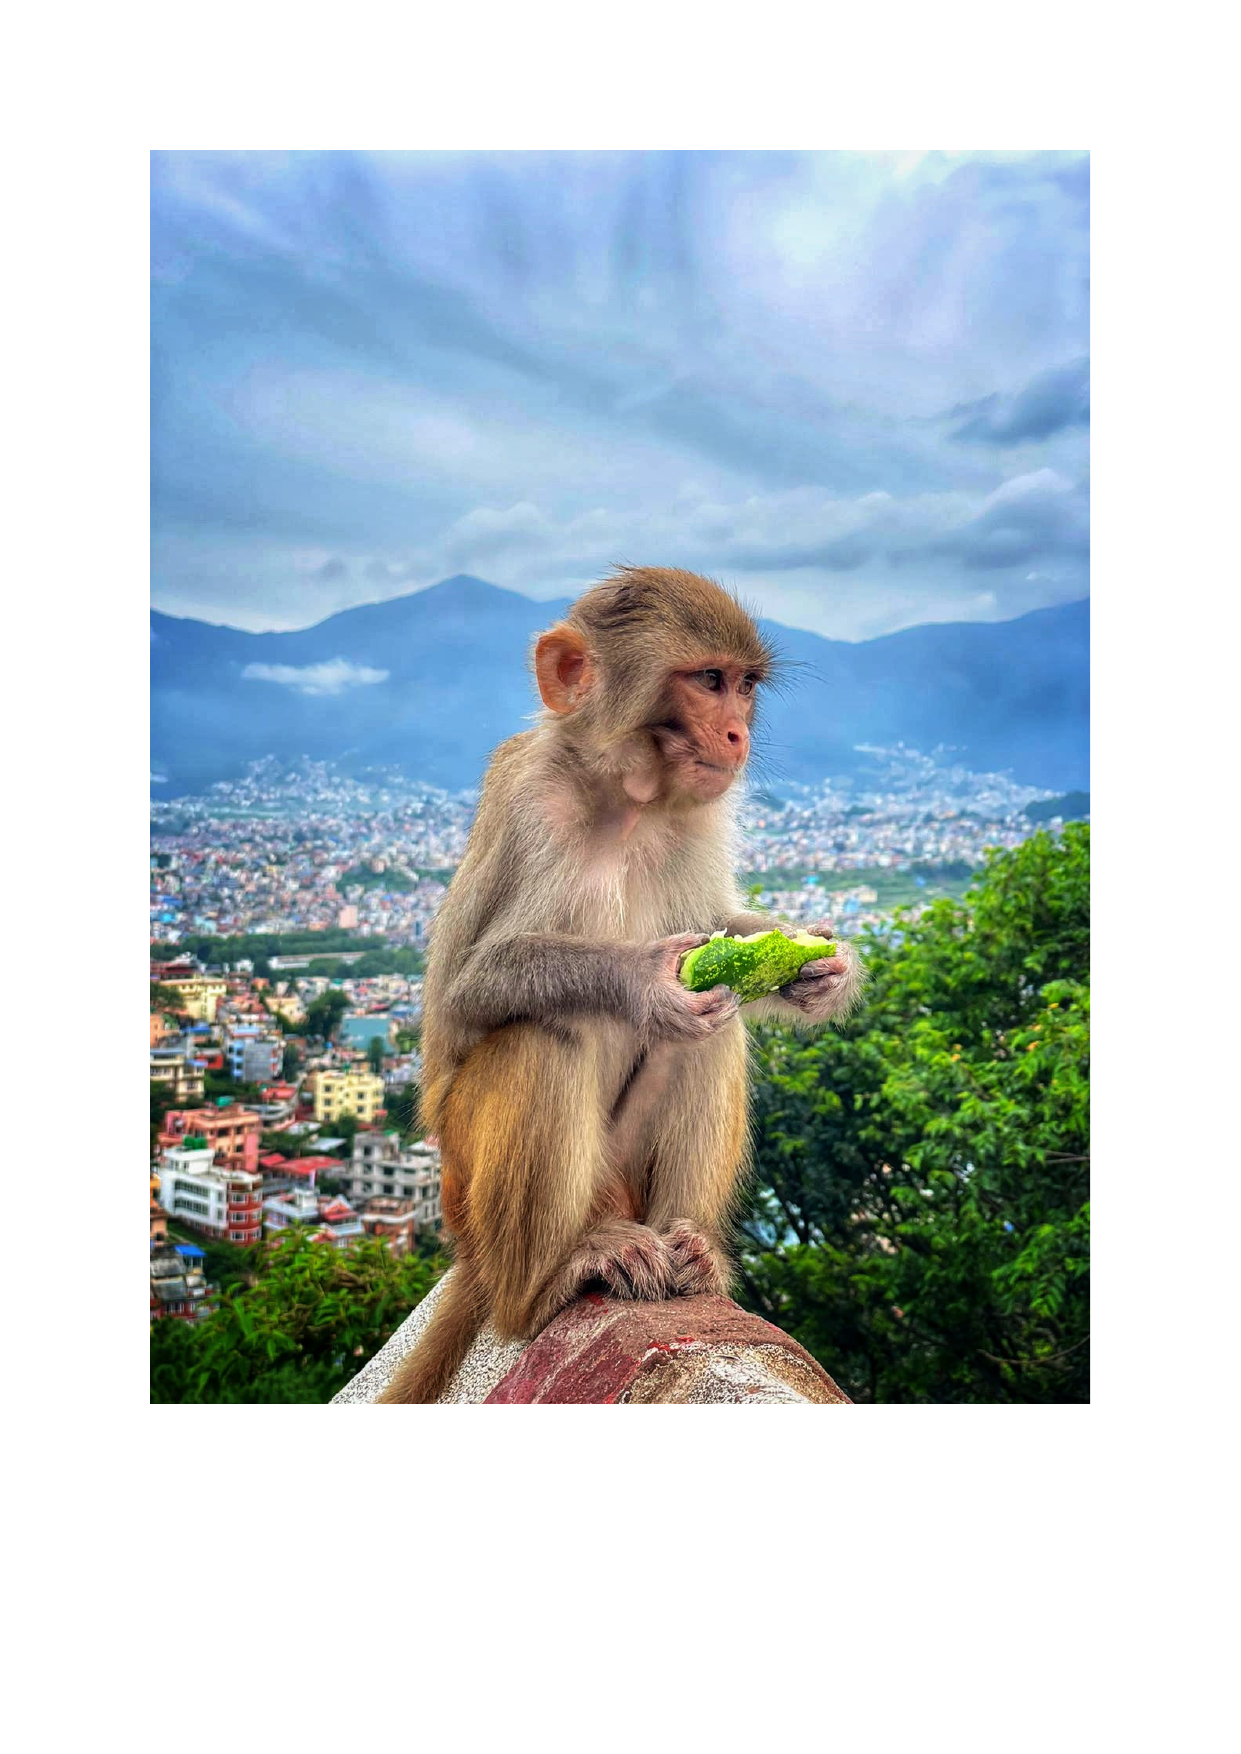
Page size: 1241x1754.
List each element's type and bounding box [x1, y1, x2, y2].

picture [150, 150, 1091, 1404]
